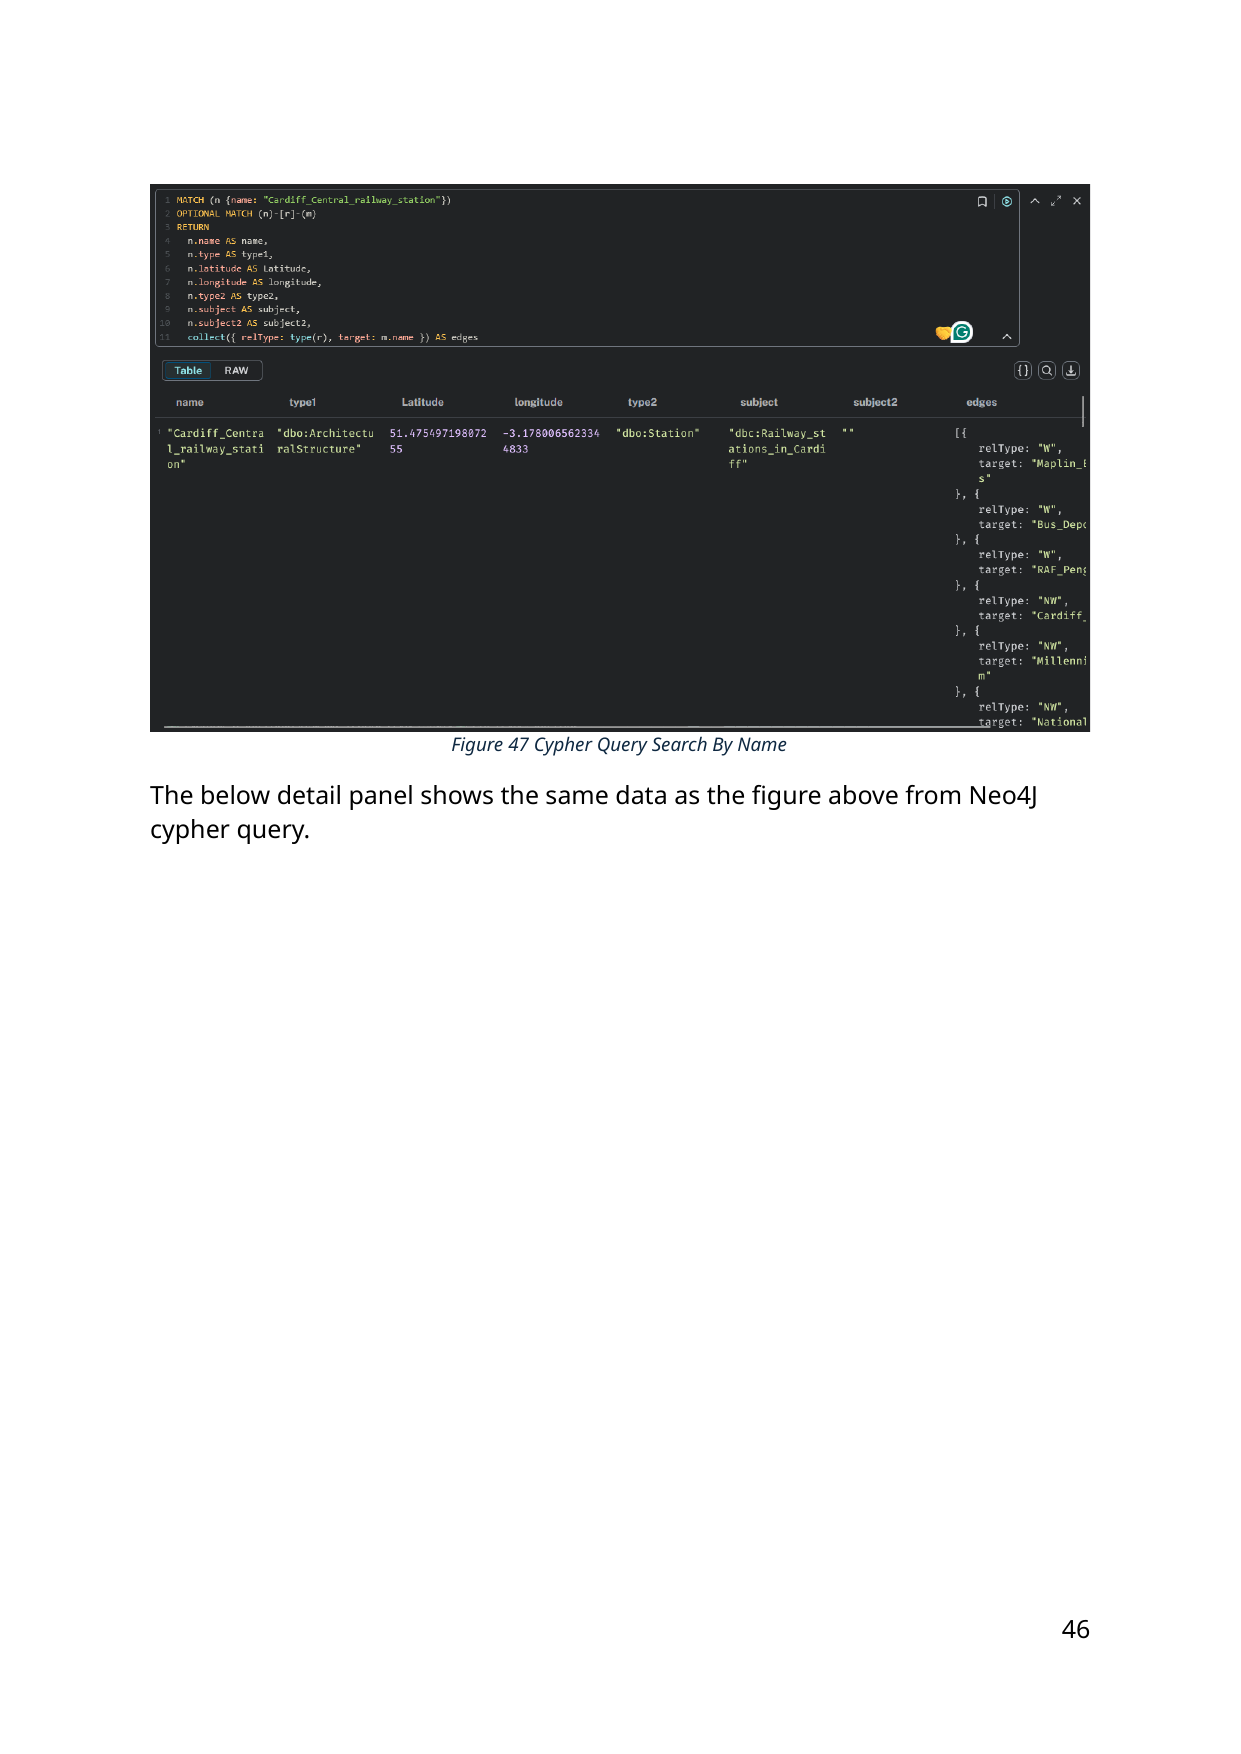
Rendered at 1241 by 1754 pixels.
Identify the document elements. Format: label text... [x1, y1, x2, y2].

picture [150, 184, 1091, 732]
text The below detail panel shows the same data as the figure above from Neo4J cypher query. [150, 778, 1090, 846]
